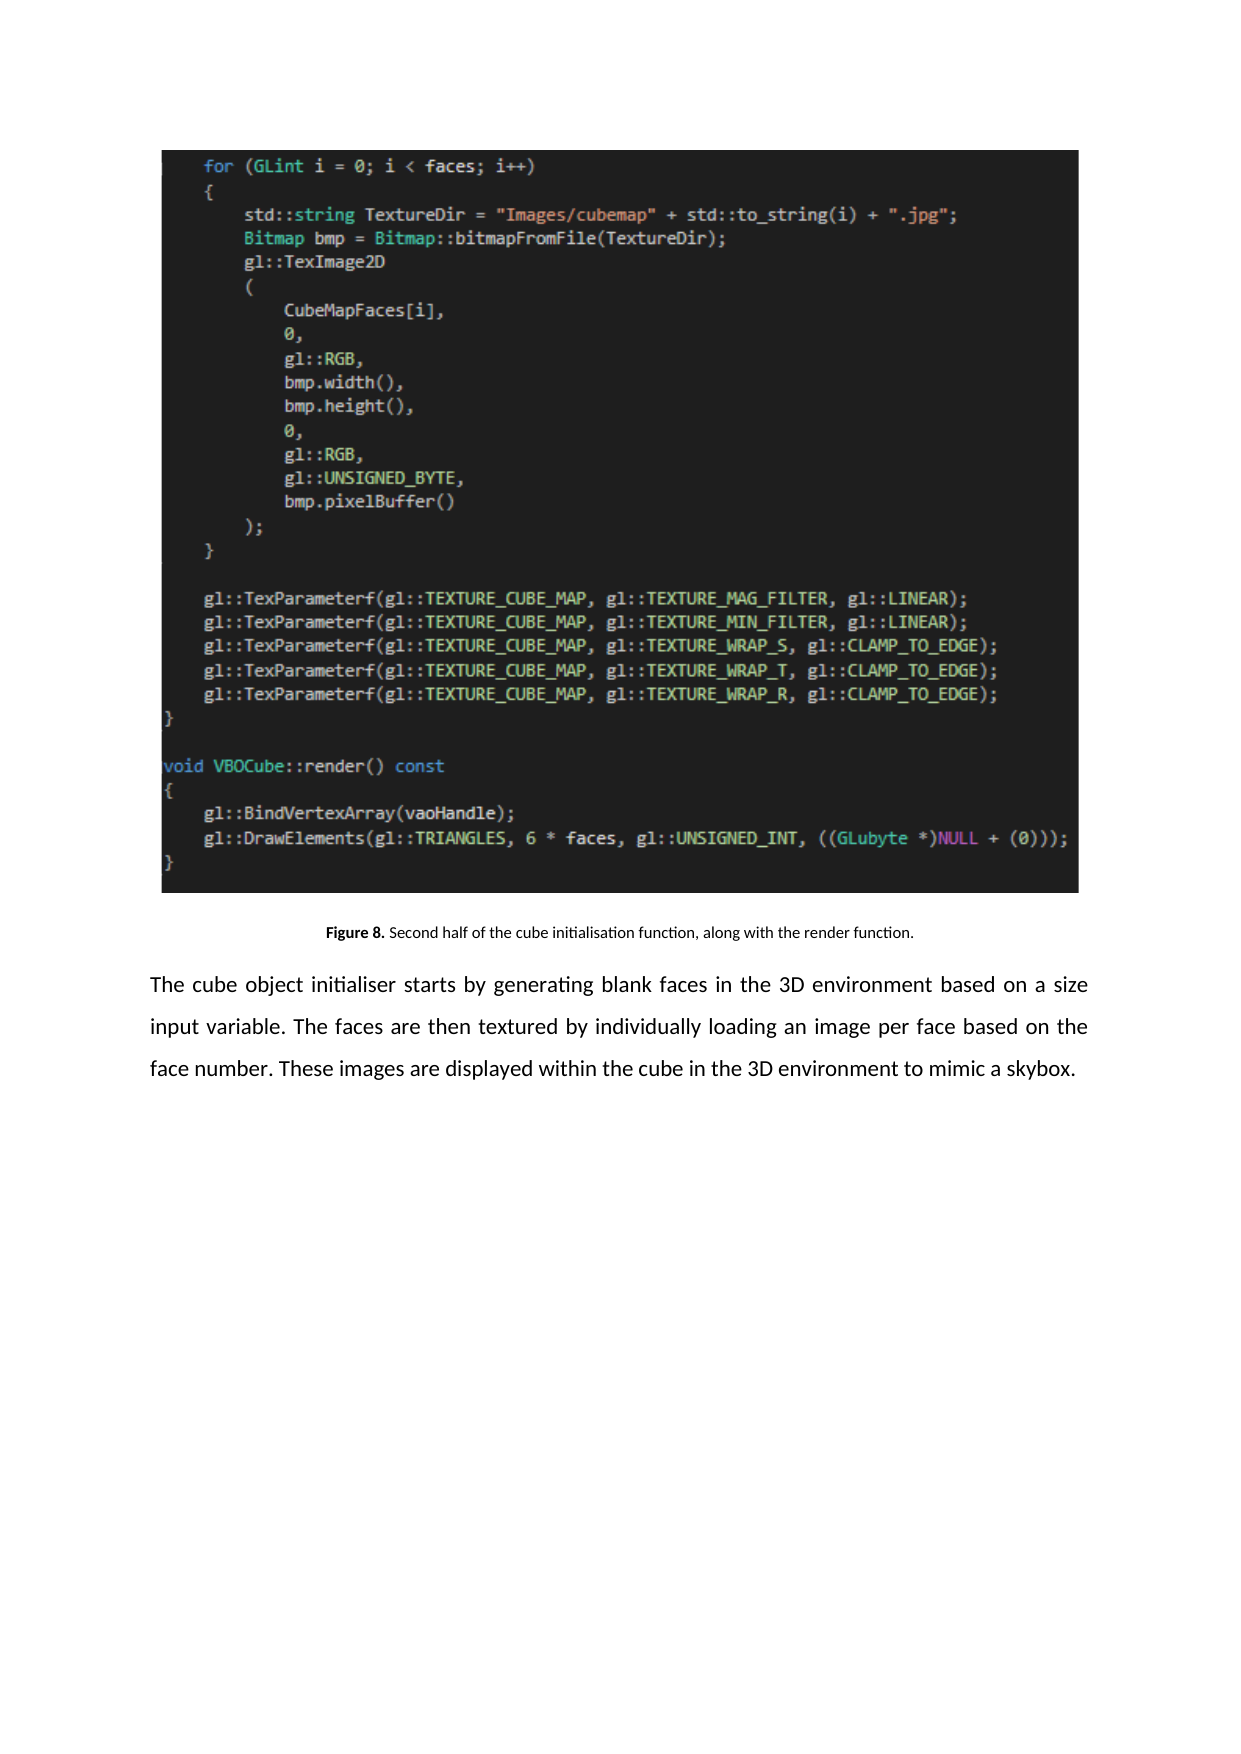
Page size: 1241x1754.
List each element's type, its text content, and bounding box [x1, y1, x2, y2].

text The cube object initialiser starts by generating blank faces in the 3D environment based on a size input variable. The faces are then textured by individually loading an image per face based on the face number. These images are displayed within the cube in the 3D environment to mimic a skybox. [150, 970, 1090, 1082]
picture [161, 150, 1079, 893]
text Figure 8. Second half of the cube initialisation function, along with the render function. [150, 923, 1090, 943]
